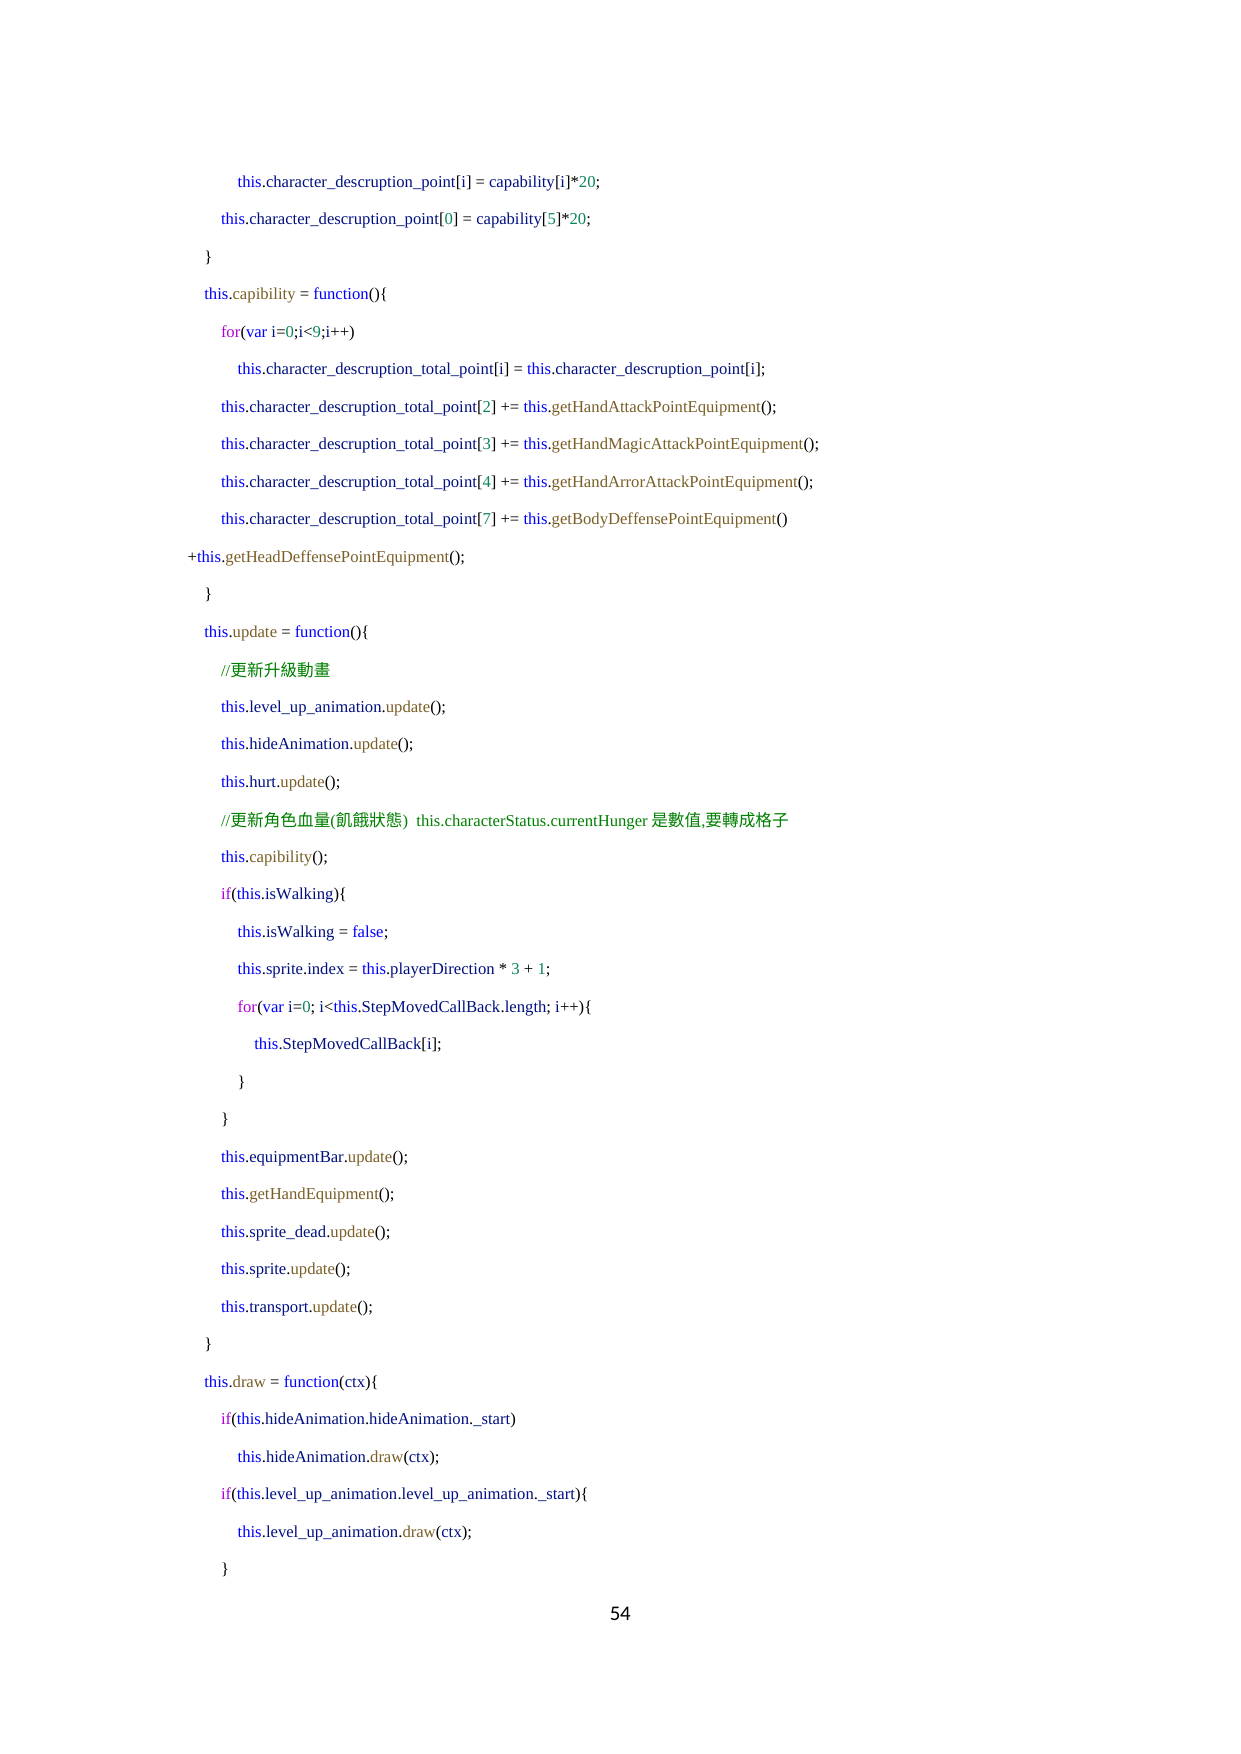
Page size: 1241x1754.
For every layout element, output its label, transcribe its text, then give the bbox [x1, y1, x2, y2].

text this.update = function(){ [187, 612, 1053, 650]
text this.sprite.update(); [187, 1250, 1053, 1287]
text this.equipmentBar.update(); [187, 1137, 1053, 1175]
text } [187, 1325, 1053, 1362]
text this.character_descruption_total_point[i] = this.character_descruption_point[i]; [187, 350, 1053, 387]
text this.character_descruption_point[i] = capability[i]*20; [187, 162, 1053, 200]
text } [187, 1100, 1053, 1137]
text //更新角色血量(飢餓狀態) this.characterStatus.currentHunger是數值,要轉成格子 [187, 800, 1053, 837]
text } [187, 1550, 1053, 1587]
text this.StepMovedCallBack[i]; [187, 1025, 1053, 1062]
text this.getHandEquipment(); [187, 1175, 1053, 1212]
text this.character_descruption_total_point[2] += this.getHandAttackPointEquipment(); [187, 387, 1053, 425]
text this.character_descruption_total_point[7] += this.getBodyDeffensePointEquipment()+this.getHeadDeffensePointEquipment(); [187, 500, 1053, 575]
text this.isWalking = false; [187, 912, 1053, 950]
text if(this.isWalking){ [187, 875, 1053, 912]
text for(var i=0;i<9;i++) [187, 312, 1053, 350]
text this.capibility(); [187, 837, 1053, 875]
text this.capibility = function(){ [187, 275, 1053, 312]
text this.character_descruption_total_point[4] += this.getHandArrorAttackPointEquipment(); [187, 462, 1053, 500]
text if(this.level_up_animation.level_up_animation._start){ [187, 1475, 1053, 1512]
text this.draw = function(ctx){ [187, 1362, 1053, 1400]
text //更新升級動畫 [187, 650, 1053, 687]
text this.transport.update(); [187, 1287, 1053, 1325]
text } [187, 575, 1053, 612]
text this.level_up_animation.update(); [187, 687, 1053, 725]
text this.hideAnimation.draw(ctx); [187, 1437, 1053, 1475]
text for(var i=0; i<this.StepMovedCallBack.length; i++){ [187, 987, 1053, 1025]
text this.hurt.update(); [187, 762, 1053, 800]
text this.sprite_dead.update(); [187, 1212, 1053, 1250]
text this.level_up_animation.draw(ctx); [187, 1512, 1053, 1550]
text this.sprite.index = this.playerDirection * 3 + 1; [187, 950, 1053, 987]
text if(this.hideAnimation.hideAnimation._start) [187, 1400, 1053, 1437]
text this.character_descruption_total_point[3] += this.getHandMagicAttackPointEquipment(); [187, 425, 1053, 462]
text } [187, 237, 1053, 275]
text this.character_descruption_point[0] = capability[5]*20; [187, 200, 1053, 237]
text this.hideAnimation.update(); [187, 725, 1053, 762]
text } [187, 1062, 1053, 1100]
